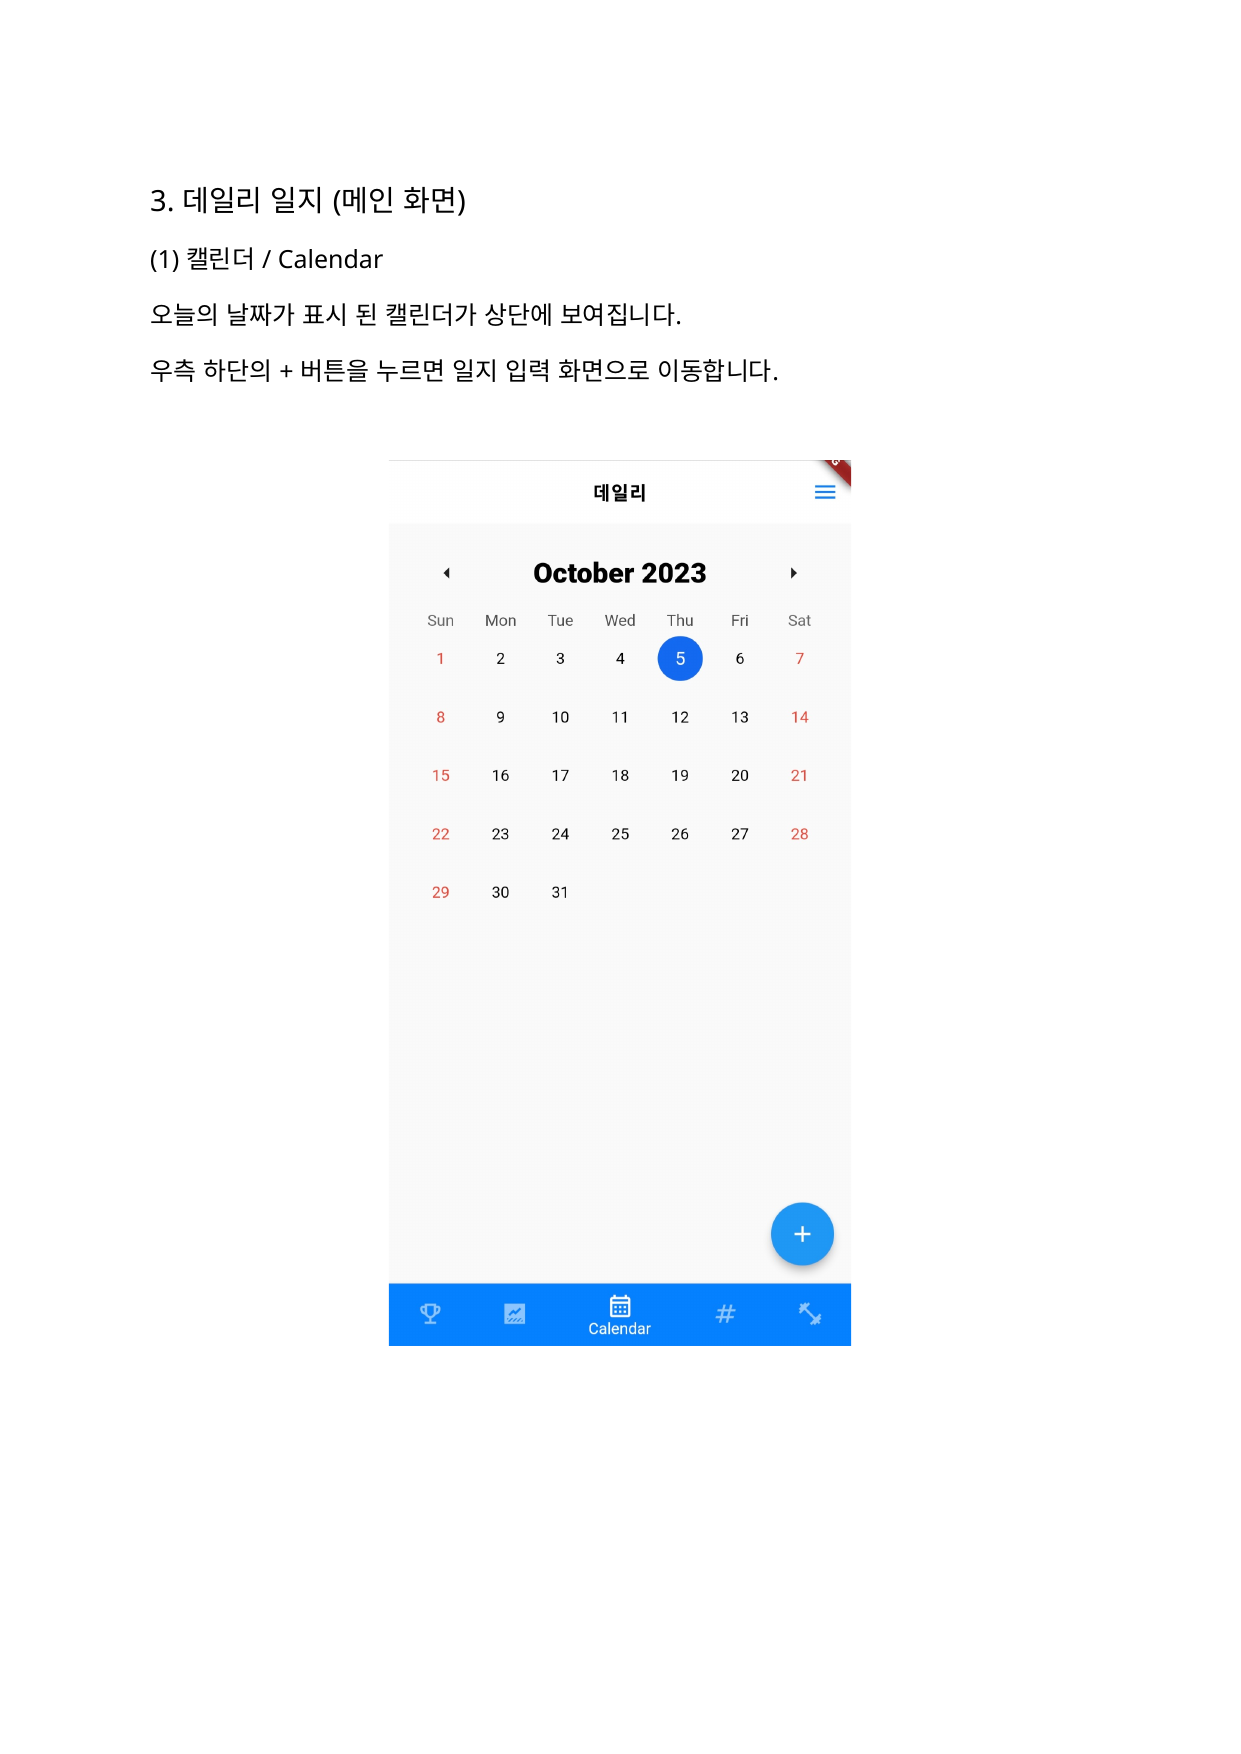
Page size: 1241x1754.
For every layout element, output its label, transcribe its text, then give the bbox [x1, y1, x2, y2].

text 오늘의 날짜가 표시 된 캘린더가 상단에 보여집니다. [150, 295, 1090, 332]
picture [388, 460, 852, 1346]
text 3. 데일리 일지 (메인 화면) [150, 177, 1090, 219]
text (1) 캘린더 / Calendar [150, 239, 1090, 276]
text 우측 하단의 + 버튼을 누르면 일지 입력 화면으로 이동합니다. [150, 351, 1090, 387]
